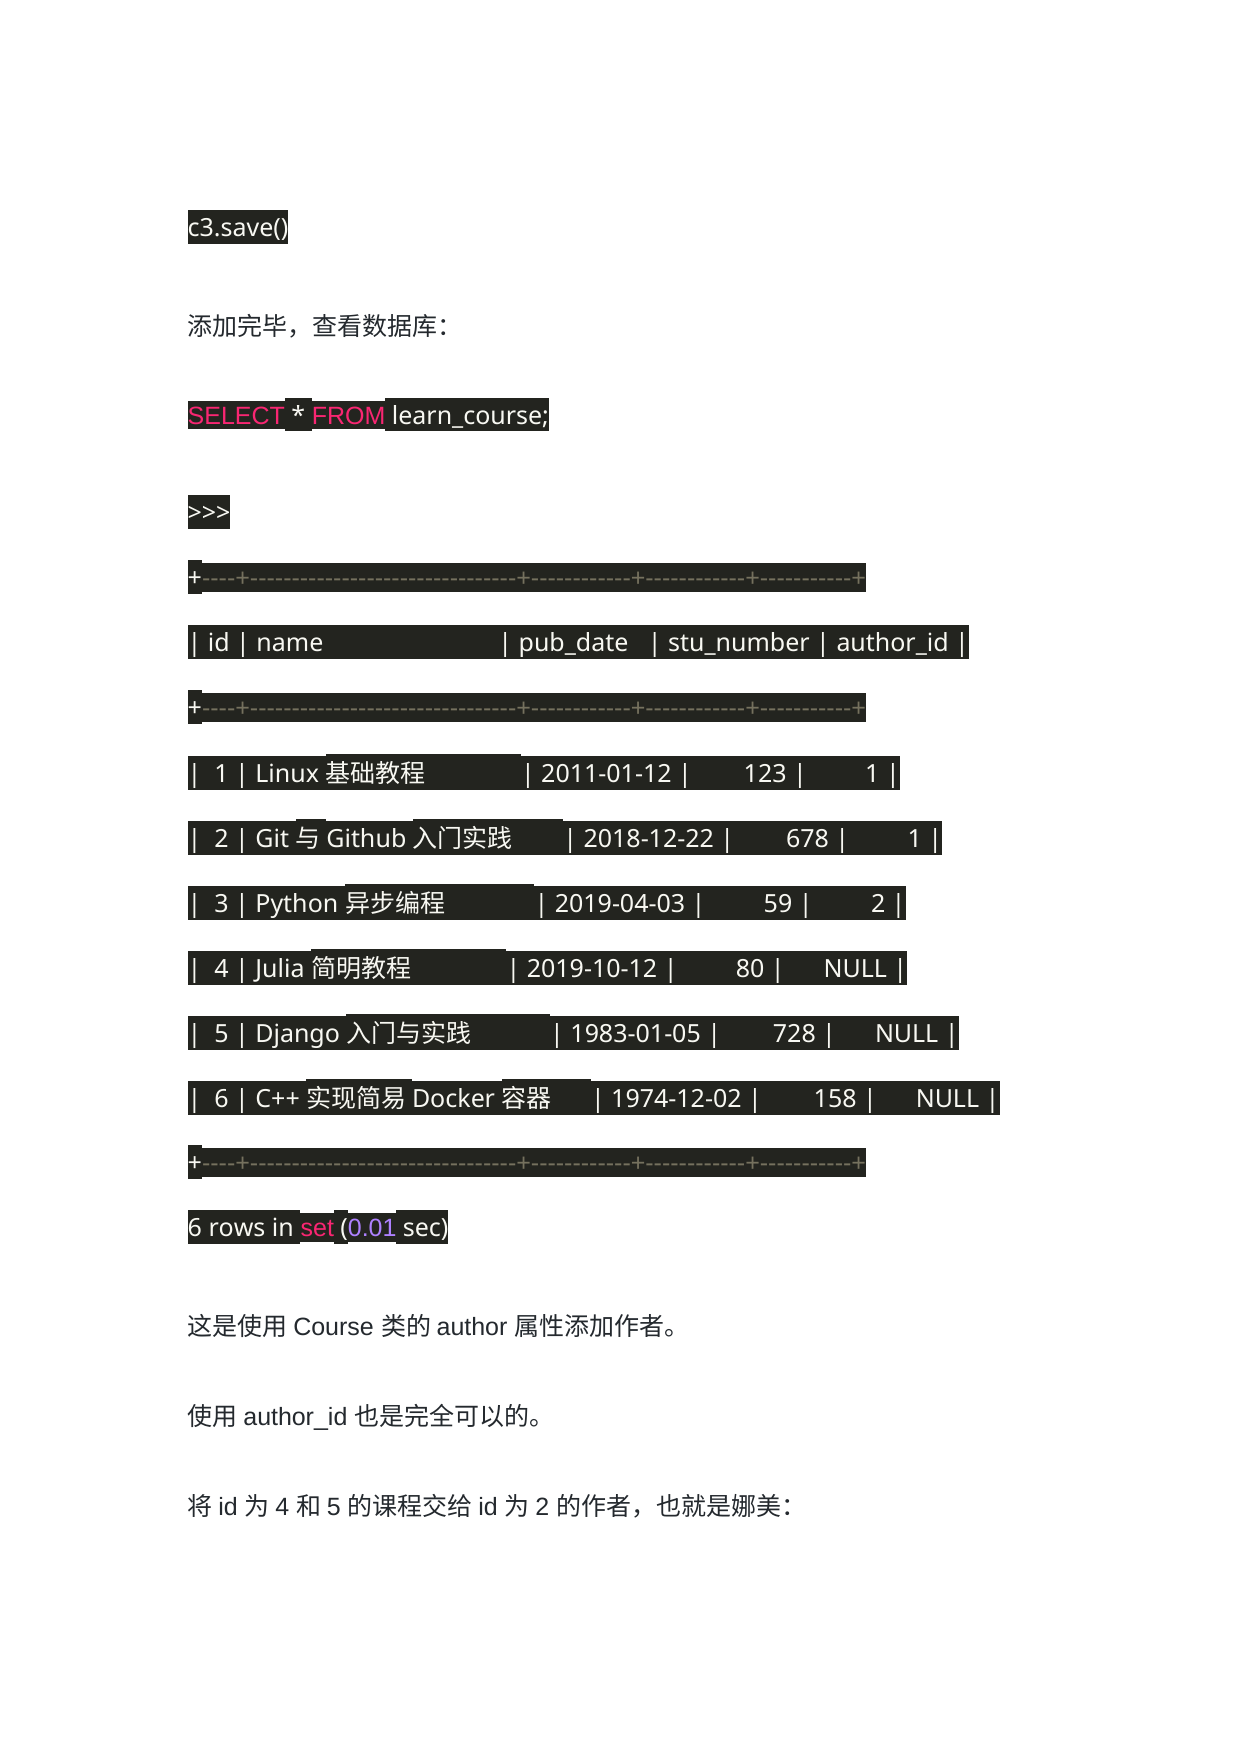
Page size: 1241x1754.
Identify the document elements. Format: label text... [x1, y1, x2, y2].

text | 2 | Git 与 Github 入门实践 | 2018-12-22 | 678 | 1 | [187, 804, 1053, 869]
text +----+--------------------------------+------------+------------+-----------+ [187, 674, 1053, 739]
text +----+--------------------------------+------------+------------+-----------+ [187, 1129, 1053, 1194]
text | 3 | Python 异步编程 | 2019-04-03 | 59 | 2 | [187, 869, 1053, 934]
text >>> [187, 479, 1053, 544]
text 6 rows in set (0.01 sec) [187, 1194, 1053, 1259]
text 将 id 为 4 和 5 的课程交给 id 为 2 的作者，也就是娜美： [187, 1472, 1053, 1537]
text c3.save() [187, 194, 1053, 259]
text 这是使用 Course 类的 author 属性添加作者。 [187, 1292, 1053, 1357]
text | 4 | Julia 简明教程 | 2019-10-12 | 80 | NULL | [187, 934, 1053, 999]
text SELECT * FROM learn_course; [187, 382, 1053, 447]
text | id | name | pub_date | stu_number | author_id | [187, 609, 1053, 674]
text 使用 author_id 也是完全可以的。 [187, 1382, 1053, 1447]
text | 5 | Django 入门与实践 | 1983-01-05 | 728 | NULL | [187, 999, 1053, 1064]
text | 1 | Linux 基础教程 | 2011-01-12 | 123 | 1 | [187, 739, 1053, 804]
text 添加完毕，查看数据库： [187, 292, 1053, 357]
text | 6 | C++ 实现简易 Docker 容器 | 1974-12-02 | 158 | NULL | [187, 1064, 1053, 1129]
text +----+--------------------------------+------------+------------+-----------+ [187, 544, 1053, 609]
